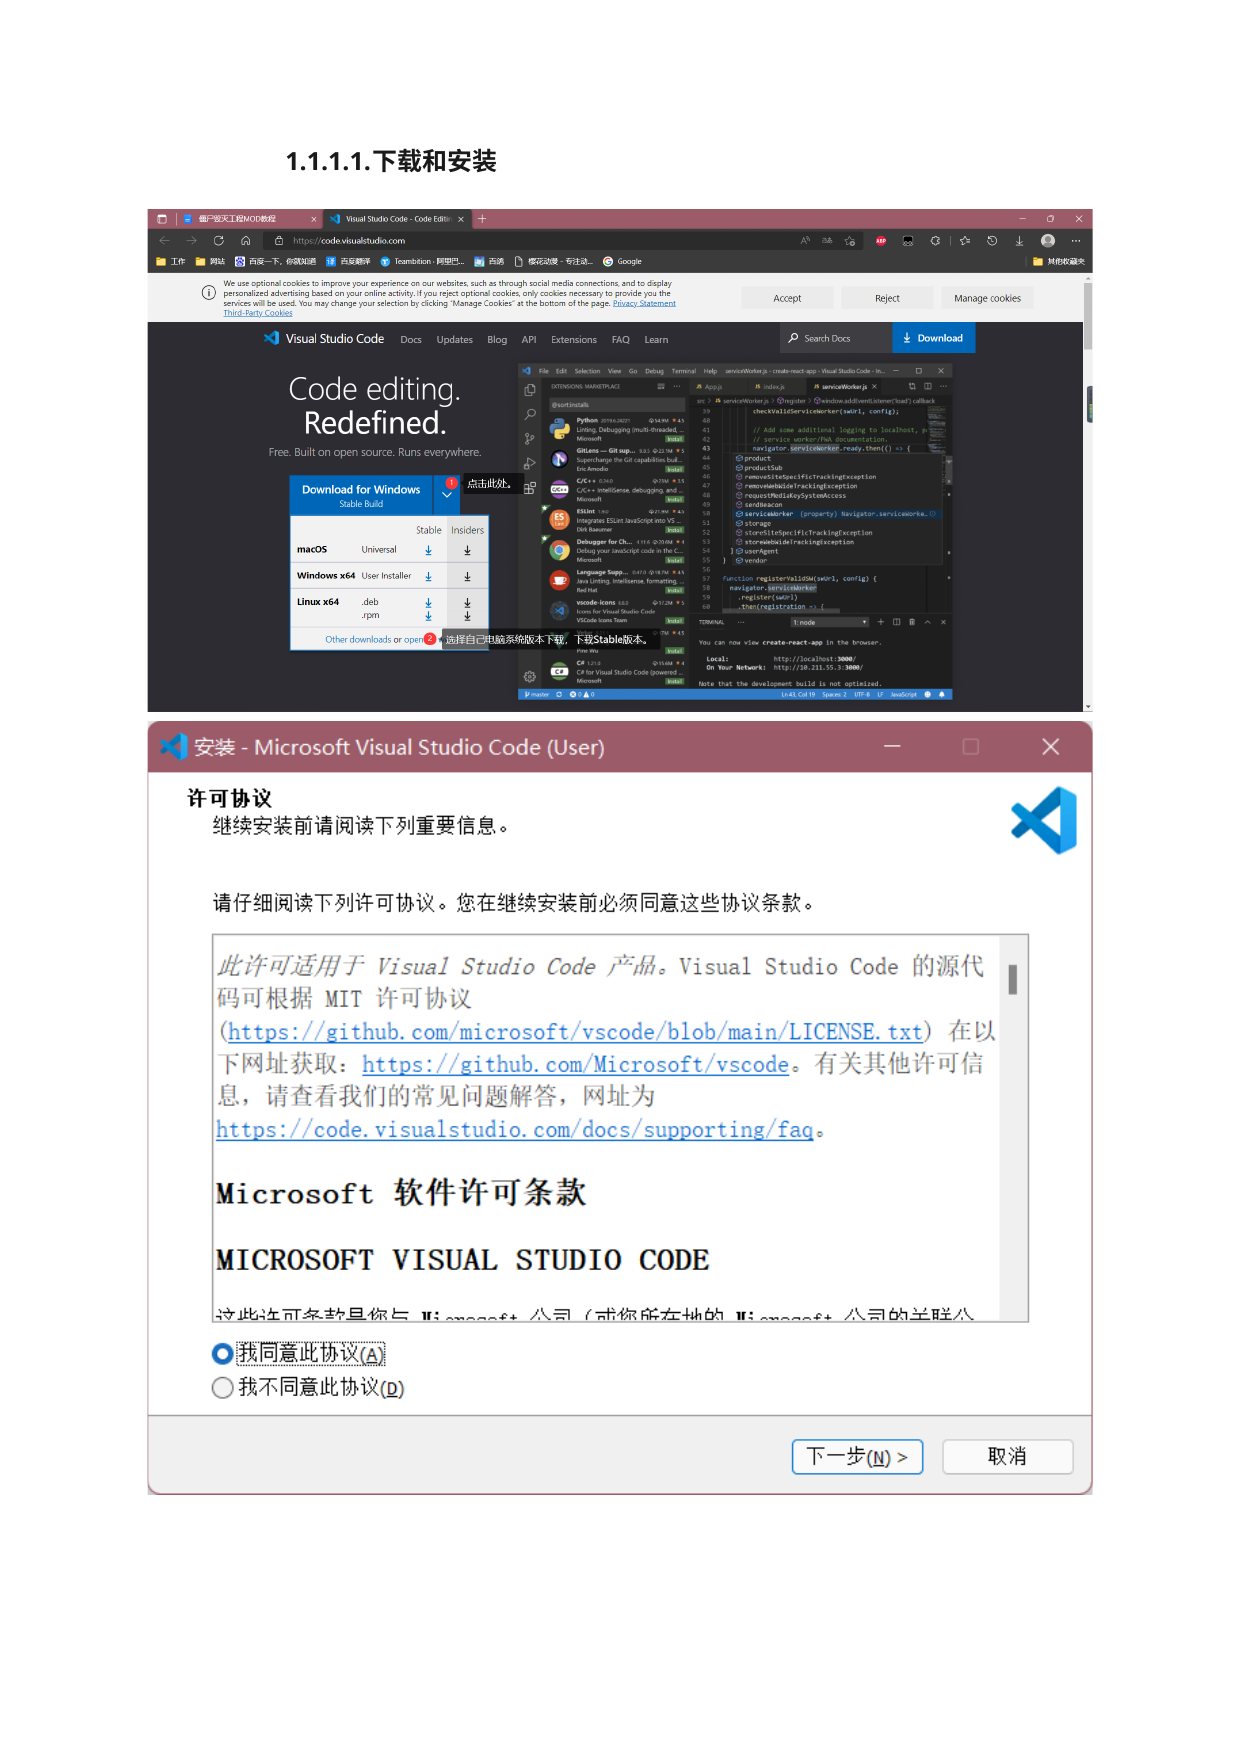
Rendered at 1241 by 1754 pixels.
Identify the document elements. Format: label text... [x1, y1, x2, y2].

picture [147, 209, 1093, 712]
subtitle 下载和安装 [285, 142, 1093, 178]
picture [147, 721, 1093, 1495]
